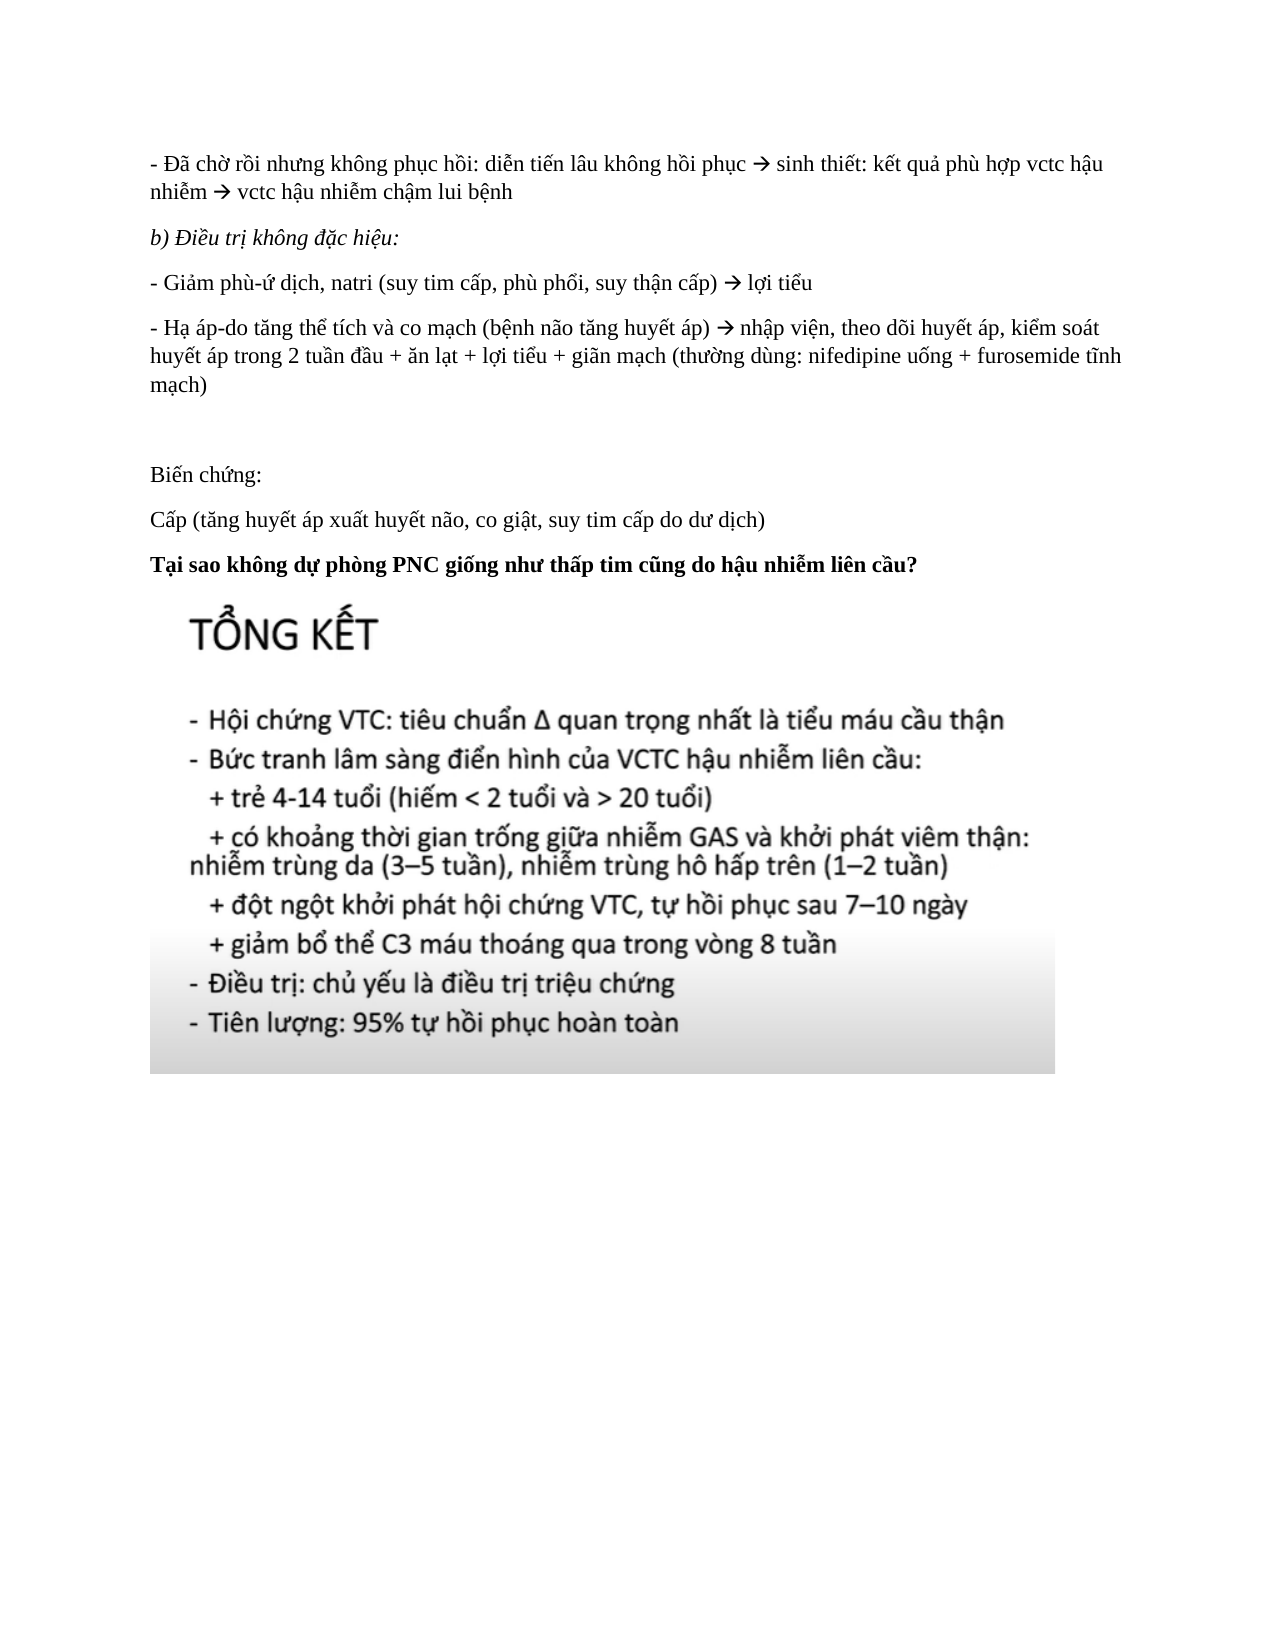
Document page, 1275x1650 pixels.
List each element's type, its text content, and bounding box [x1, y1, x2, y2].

text - Đã chờ rồi nhưng không phục hồi: diễn tiến lâu không hồi phục 🡪 sinh thiết: kết quả phù hợp vctc hậu nhiễm 🡪 vctc hậu nhiễm chậm lui bệnh [150, 150, 1125, 205]
text Tại sao không dự phòng PNC giống như thấp tim cũng do hậu nhiễm liên cầu? [150, 551, 1125, 577]
text - Hạ áp-do tăng thể tích và co mạch (bệnh não tăng huyết áp) 🡪 nhập viện, theo dõi huyết áp, kiểm soát huyết áp trong 2 tuần đầu + ăn lạt + lợi tiểu + giãn mạch (thường dùng: nifedipine uống + furosemide tĩnh mạch) [150, 314, 1125, 397]
text Cấp (tăng huyết áp xuất huyết não, co giật, suy tim cấp do dư dịch) [150, 506, 1125, 532]
text Biến chứng: [150, 461, 1125, 487]
text b) Điều trị không đặc hiệu: [150, 223, 1125, 250]
text - Giảm phù-ứ dịch, natri (suy tim cấp, phù phổi, suy thận cấp) 🡪 lợi tiểu [150, 269, 1125, 295]
picture [150, 596, 1055, 1074]
